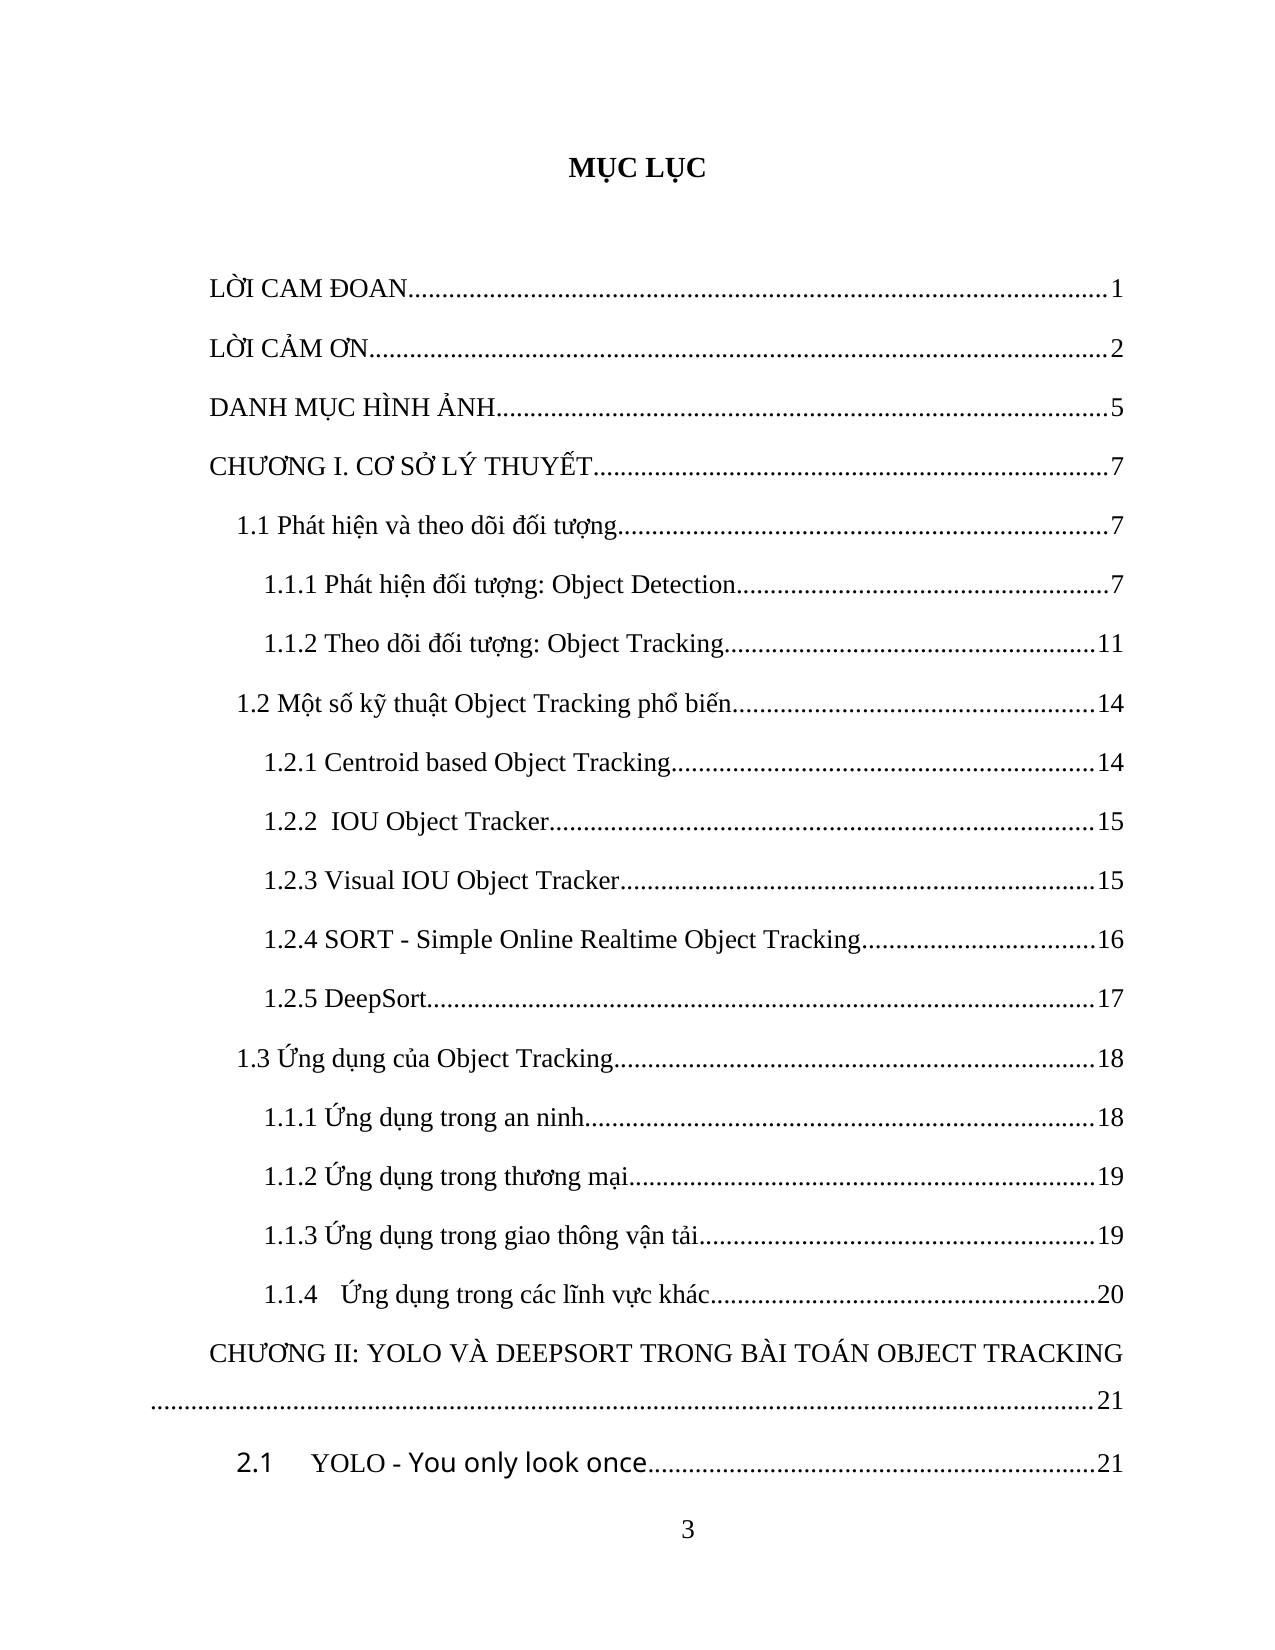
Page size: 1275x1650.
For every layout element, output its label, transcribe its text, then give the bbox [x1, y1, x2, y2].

text MỤC LỤC [150, 150, 1125, 183]
